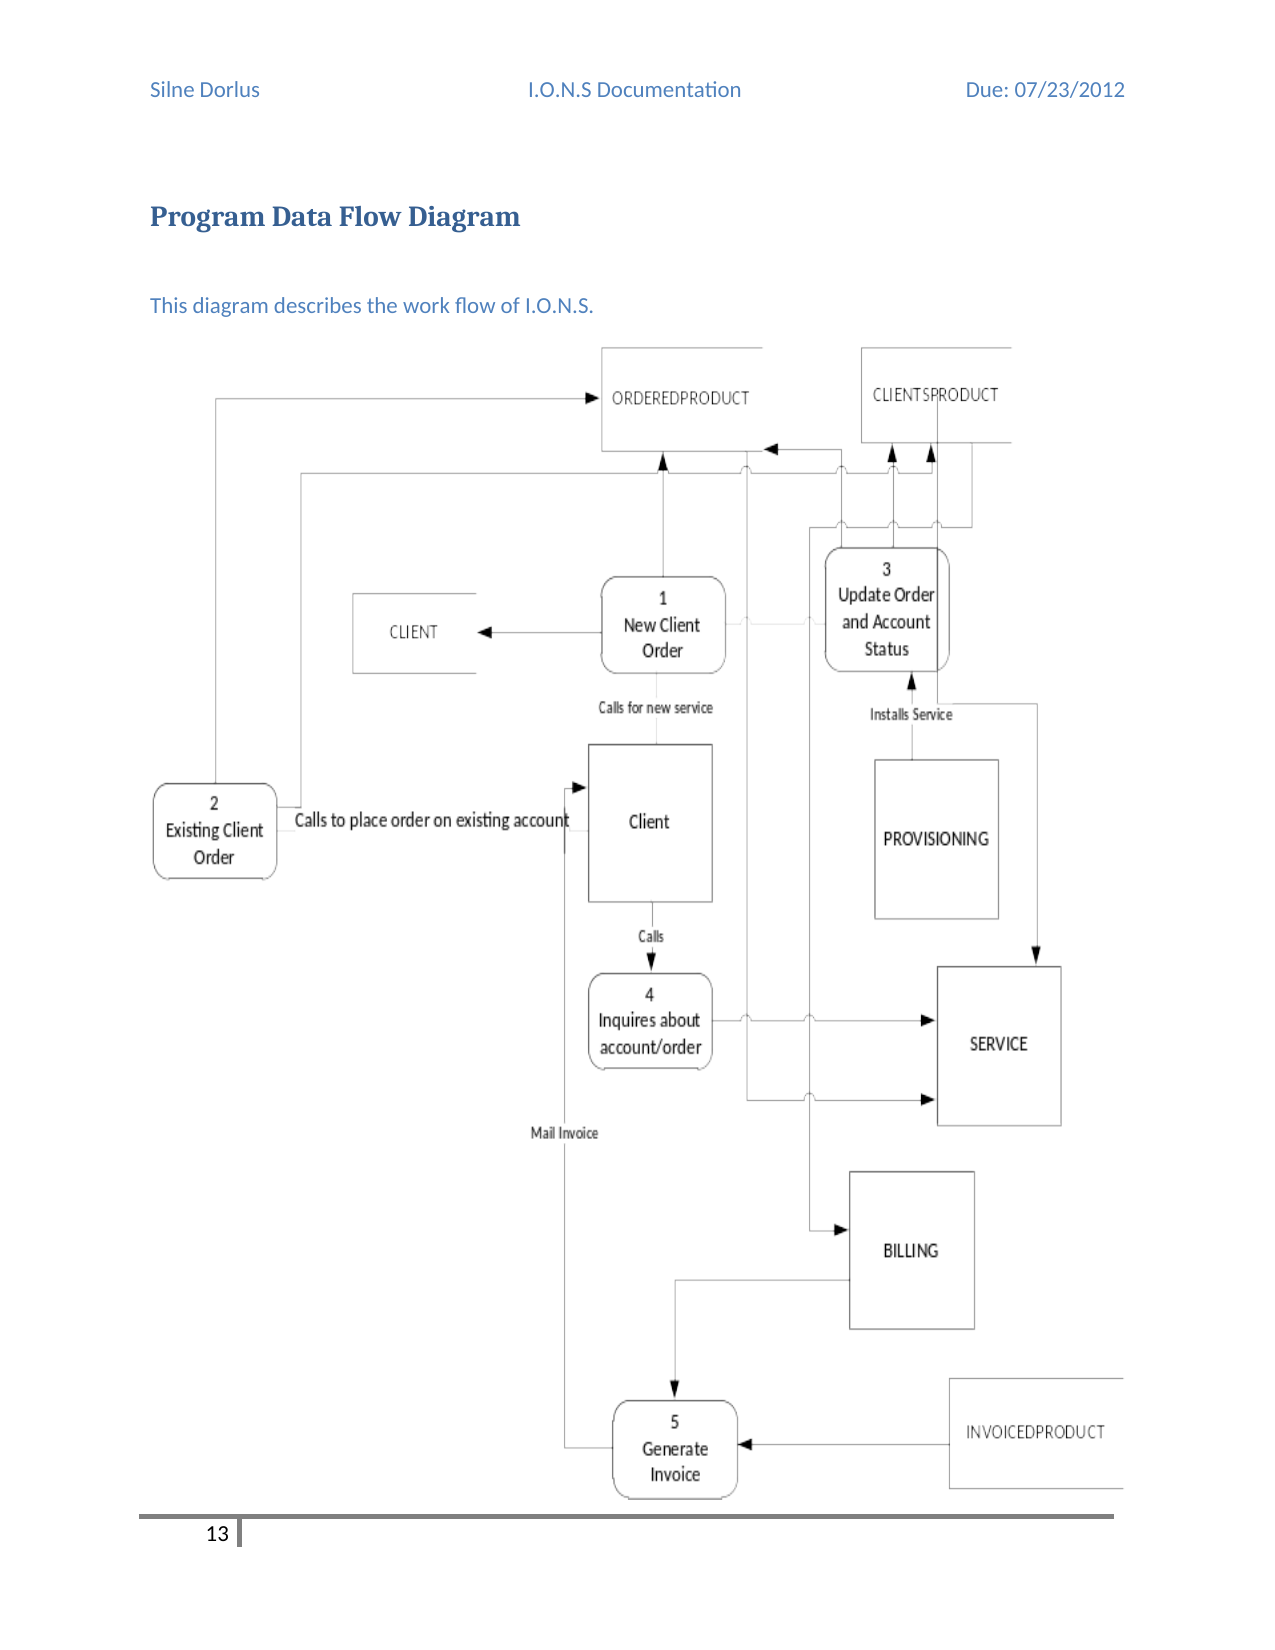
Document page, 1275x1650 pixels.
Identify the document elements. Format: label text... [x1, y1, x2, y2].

subtitle Program Data Flow Diagram [150, 200, 1125, 233]
text This diagram describes the work flow of I.O.N.S. [150, 292, 1125, 319]
